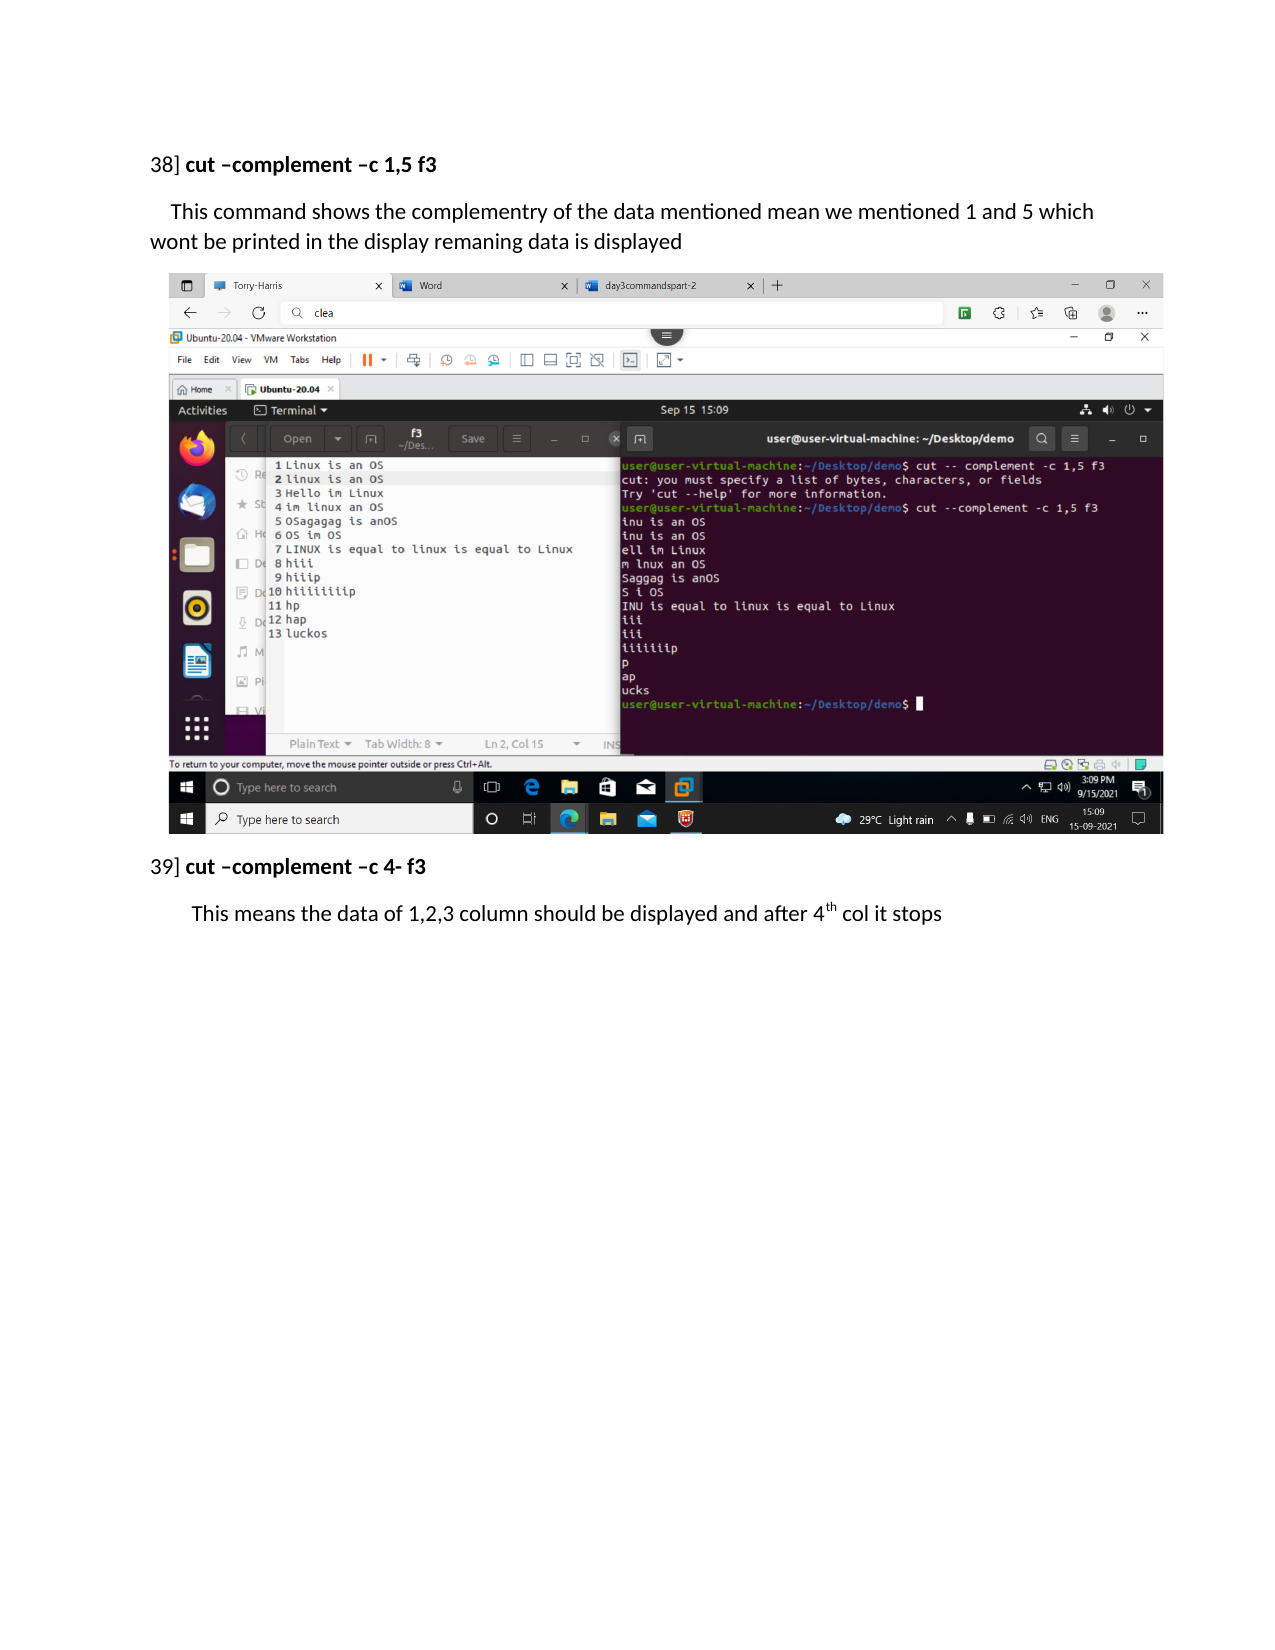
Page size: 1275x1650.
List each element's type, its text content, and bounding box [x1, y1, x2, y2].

text This means the data of 1,2,3 column should be displayed and after 4th col it stops [150, 899, 1125, 927]
text This command shows the complementry of the data mentioned mean we mentioned 1 and 5 which wont be printed in the display remaning data is displayed [150, 197, 1125, 255]
text 38] cut –complement –c 1,5 f3 [150, 150, 1125, 178]
text 39] cut –complement –c 4- f3 [150, 852, 1125, 880]
